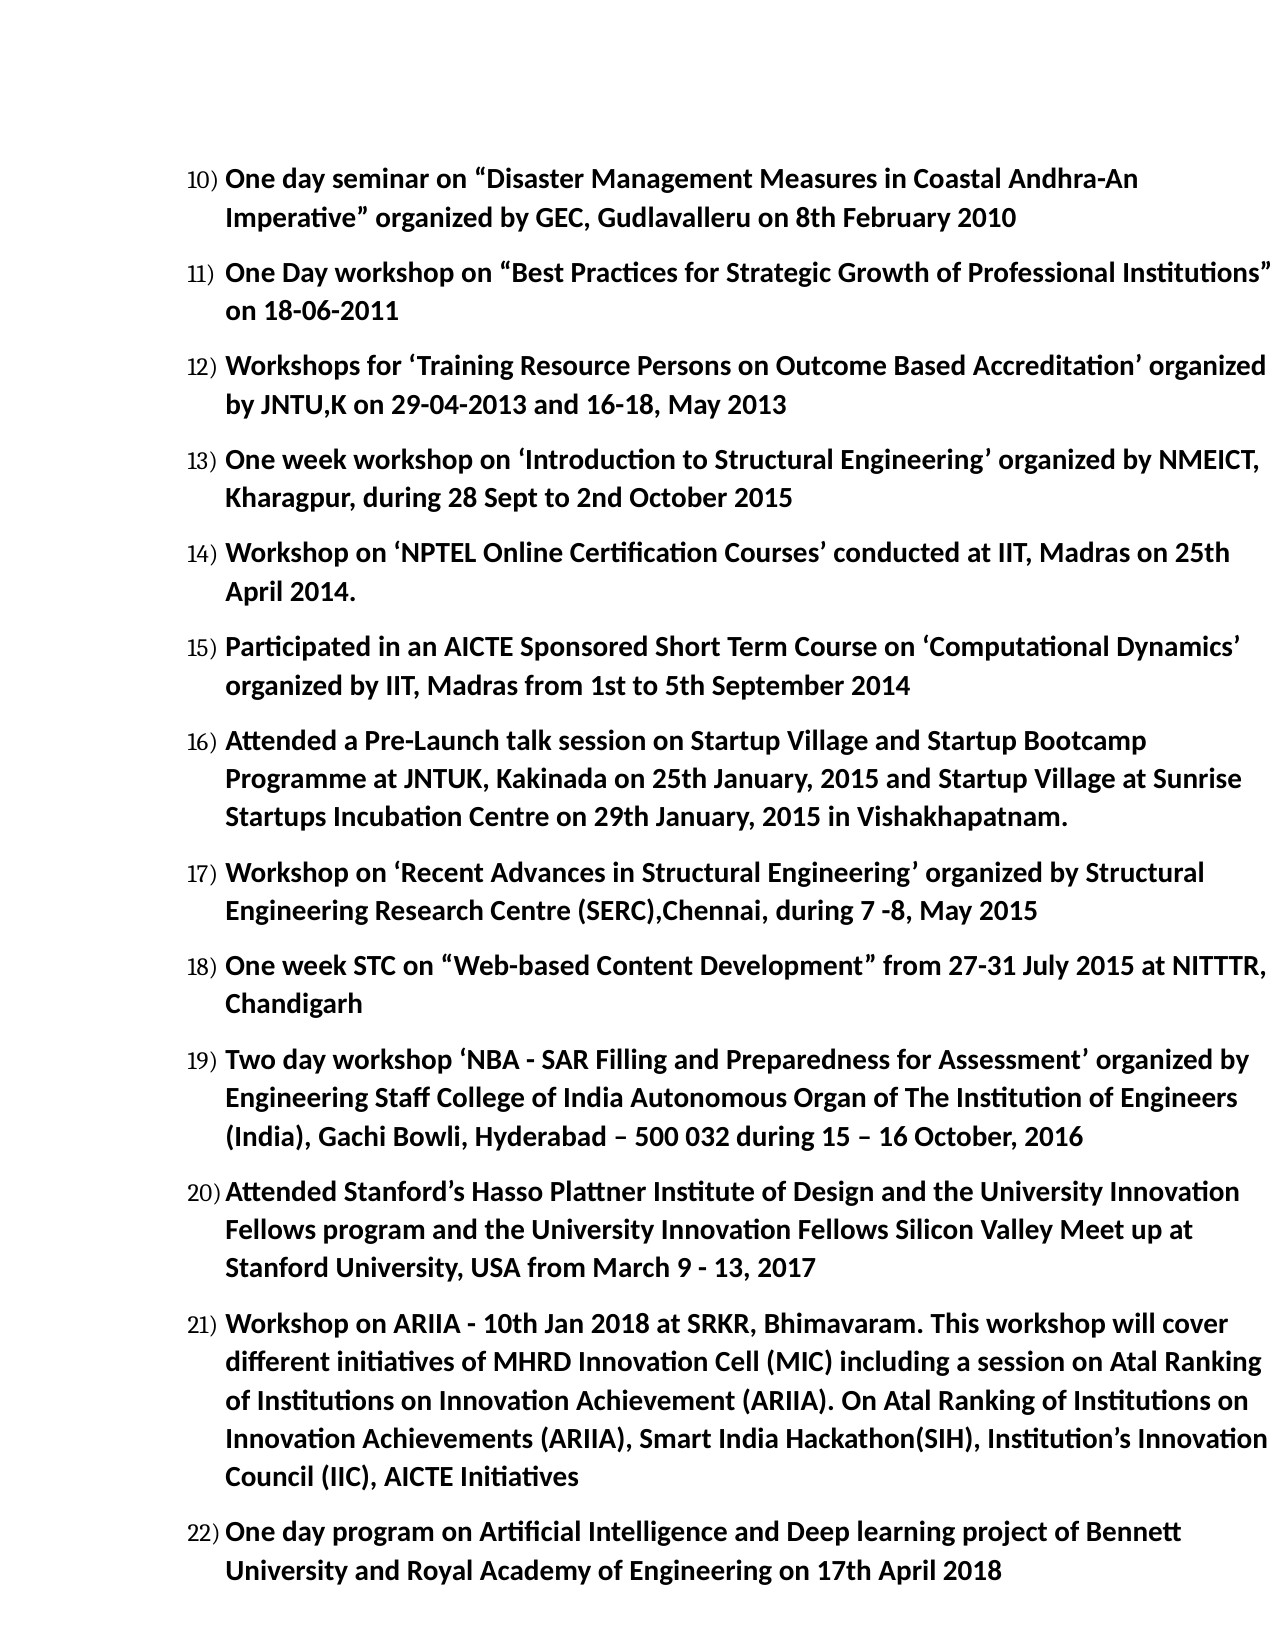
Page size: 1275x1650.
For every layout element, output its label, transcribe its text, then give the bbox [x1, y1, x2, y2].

list One day program on Artificial Intelligence and Deep learning project of Bennett University and Royal Academy of Engineering on 17th April 2018 [187, 1513, 1275, 1588]
list Participated in an AICTE Sponsored Short Term Course on ‘Computational Dynamics’ organized by IIT, Madras from 1st to 5th September 2014 [187, 628, 1275, 702]
list One week workshop on ‘Introduction to Structural Engineering’ organized by NMEICT, Kharagpur, during 28 Sept to 2nd October 2015 [187, 441, 1275, 515]
list Two day workshop ‘NBA - SAR Filling and Preparedness for Assessment’ organized by Engineering Staff College of India Autonomous Organ of The Institution of Engineers (India), Gachi Bowli, Hyderabad – 500 032 during 15 – 16 October, 2016 [187, 1041, 1275, 1153]
list One day seminar on “Disaster Management Measures in Coastal Andhra-An Imperative” organized by GEC, Gudlavalleru on 8th February 2010 [187, 160, 1275, 234]
list Attended a Pre-Launch talk session on Startup Village and Startup Bootcamp Programme at JNTUK, Kakinada on 25th January, 2015 and Startup Village at Sunrise Startups Incubation Centre on 29th January, 2015 in Vishakhapatnam. [187, 722, 1275, 834]
list Workshop on ARIIA - 10th Jan 2018 at SRKR, Bhimavaram. This workshop will cover different initiatives of MHRD Innovation Cell (MIC) including a session on Atal Ranking of Institutions on Innovation Achievement (ARIIA). On Atal Ranking of Institutions on Innovation Achievements (ARIIA), Smart India Hackathon(SIH), Institution’s Innovation Council (IIC), AICTE Initiatives [187, 1305, 1275, 1494]
list Workshop on ‘NPTEL Online Certification Courses’ conducted at IIT, Madras on 25th April 2014. [187, 534, 1275, 609]
list Workshops for ‘Training Resource Persons on Outcome Based Accreditation’ organized by JNTU,K on 29-04-2013 and 16-18, May 2013 [187, 347, 1275, 422]
list Attended Stanford’s Hasso Plattner Institute of Design and the University Innovation Fellows program and the University Innovation Fellows Silicon Valley Meet up at Stanford University, USA from March 9 - 13, 2017 [187, 1173, 1275, 1285]
list Workshop on ‘Recent Advances in Structural Engineering’ organized by Structural Engineering Research Centre (SERC),Chennai, during 7 -8, May 2015 [187, 854, 1275, 928]
list One week STC on “Web-based Content Development” from 27-31 July 2015 at NITTTR, Chandigarh [187, 947, 1275, 1021]
list One Day workshop on “Best Practices for Strategic Growth of Professional Institutions” on 18-06-2011 [187, 254, 1275, 328]
